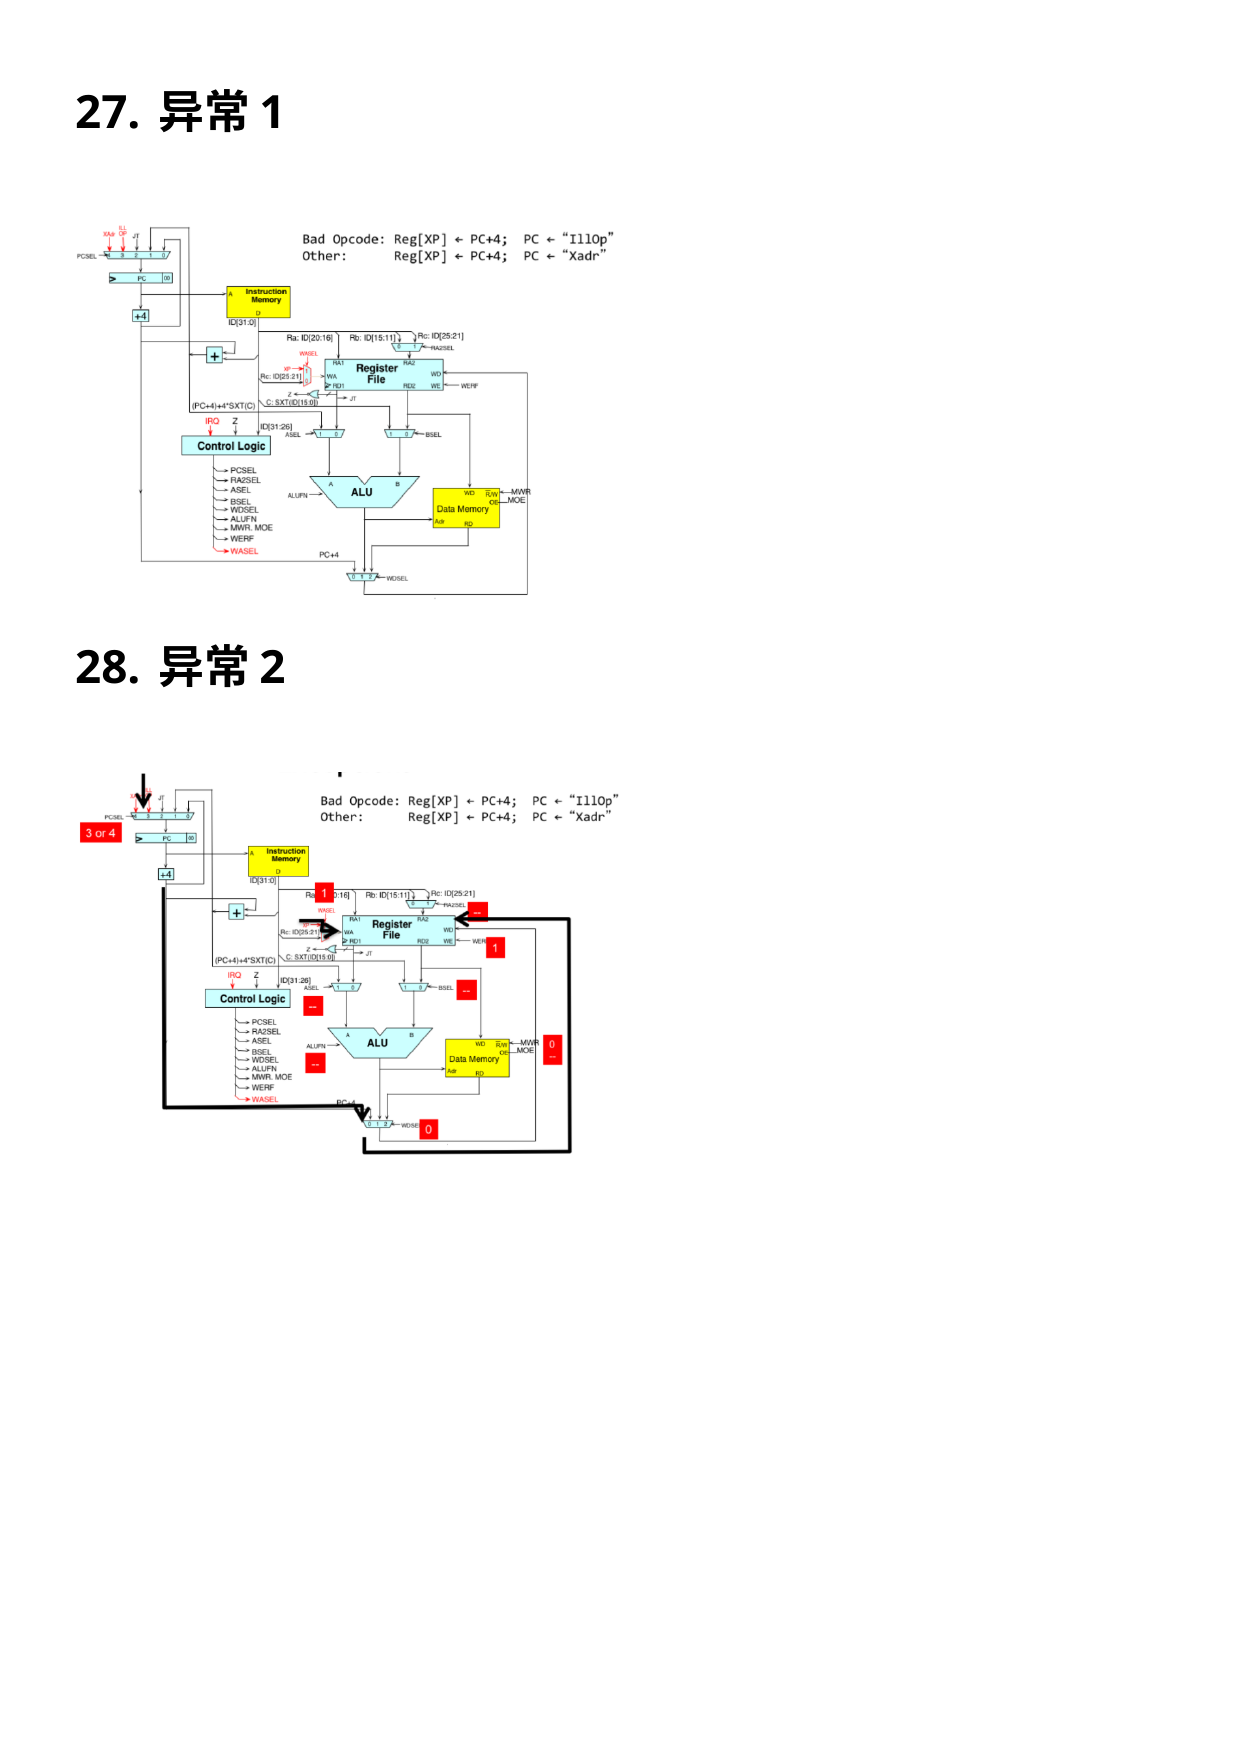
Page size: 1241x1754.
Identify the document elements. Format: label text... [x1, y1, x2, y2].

subtitle 异常1 [75, 75, 1165, 142]
picture [75, 217, 617, 604]
picture [75, 772, 621, 1156]
subtitle 异常2 [75, 630, 1165, 697]
